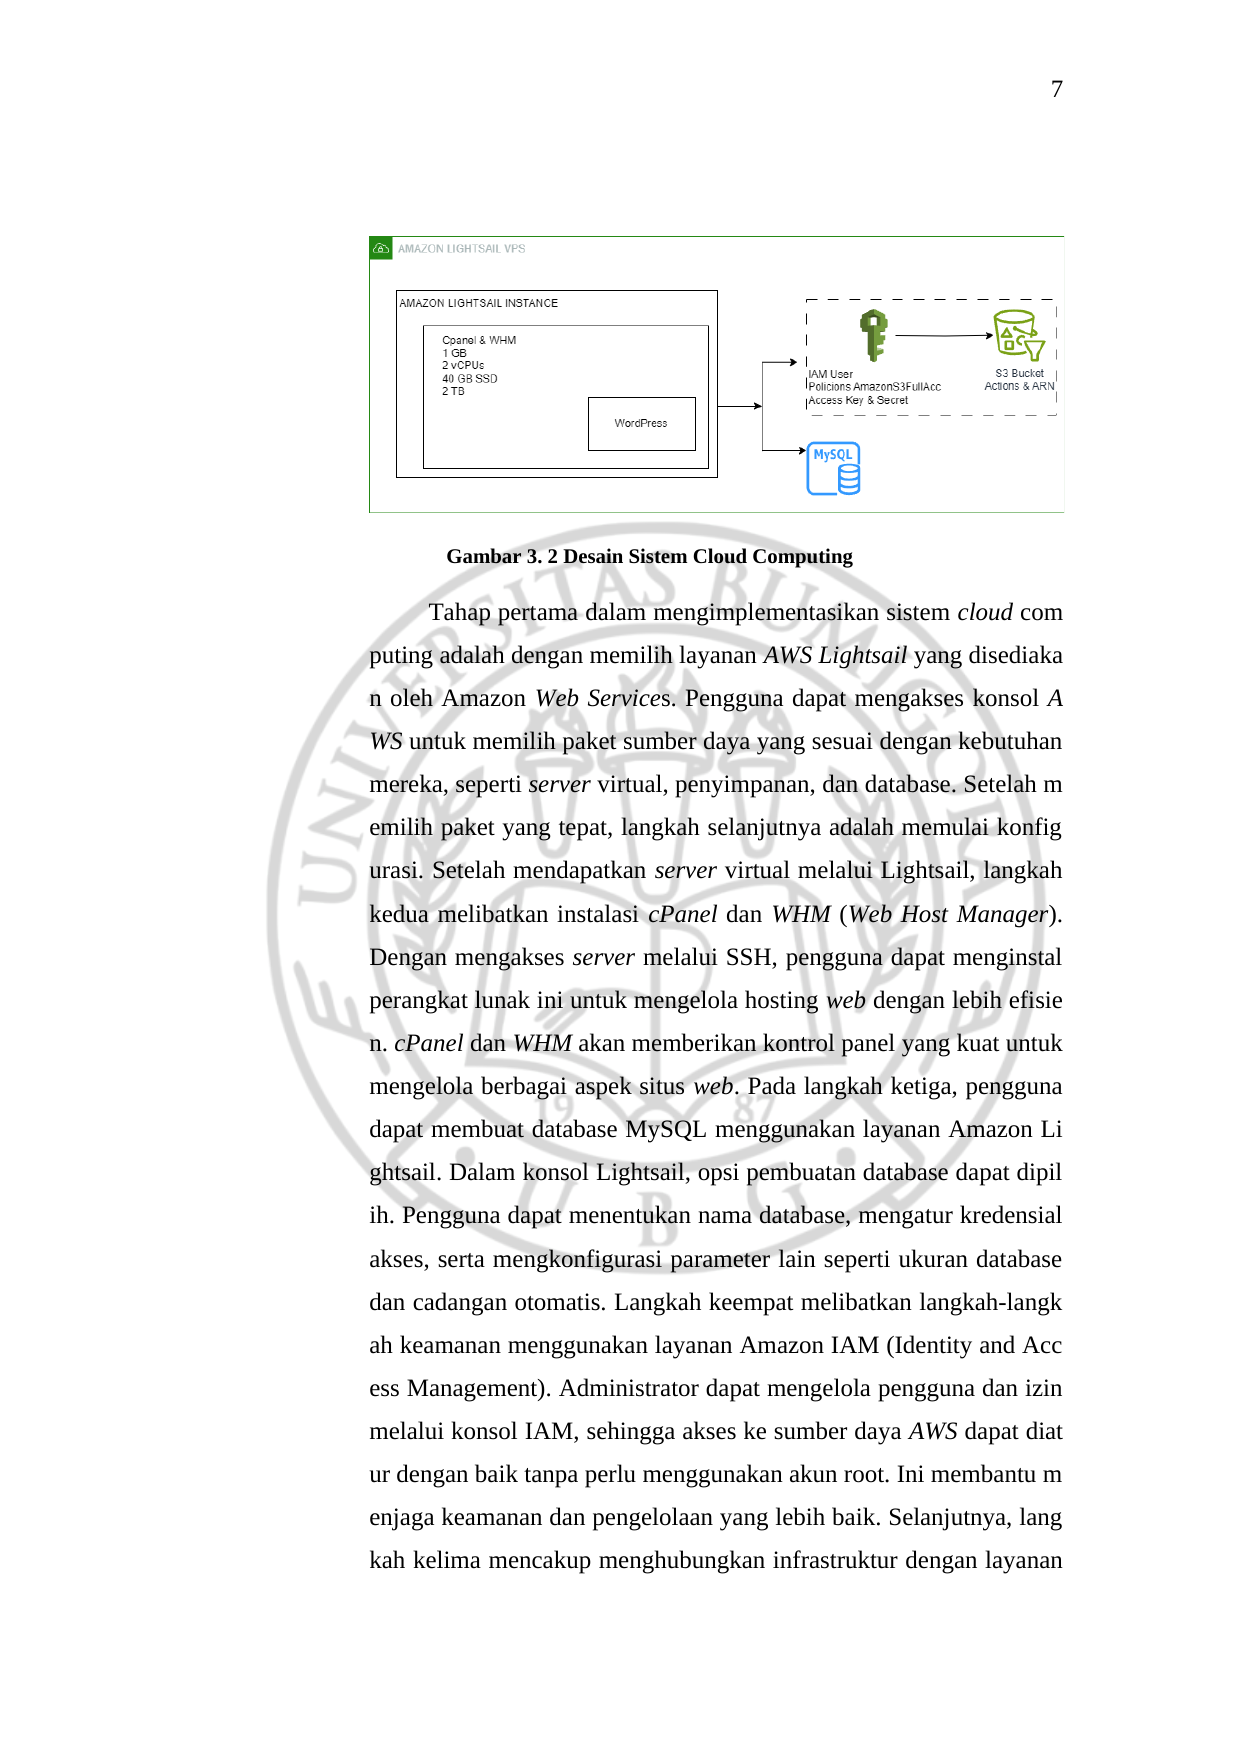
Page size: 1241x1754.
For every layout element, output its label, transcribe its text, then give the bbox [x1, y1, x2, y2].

text Gambar 3. 2 Desain Sistem Cloud Computing [236, 544, 1063, 568]
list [369, 597, 1063, 1574]
picture [369, 236, 1065, 513]
